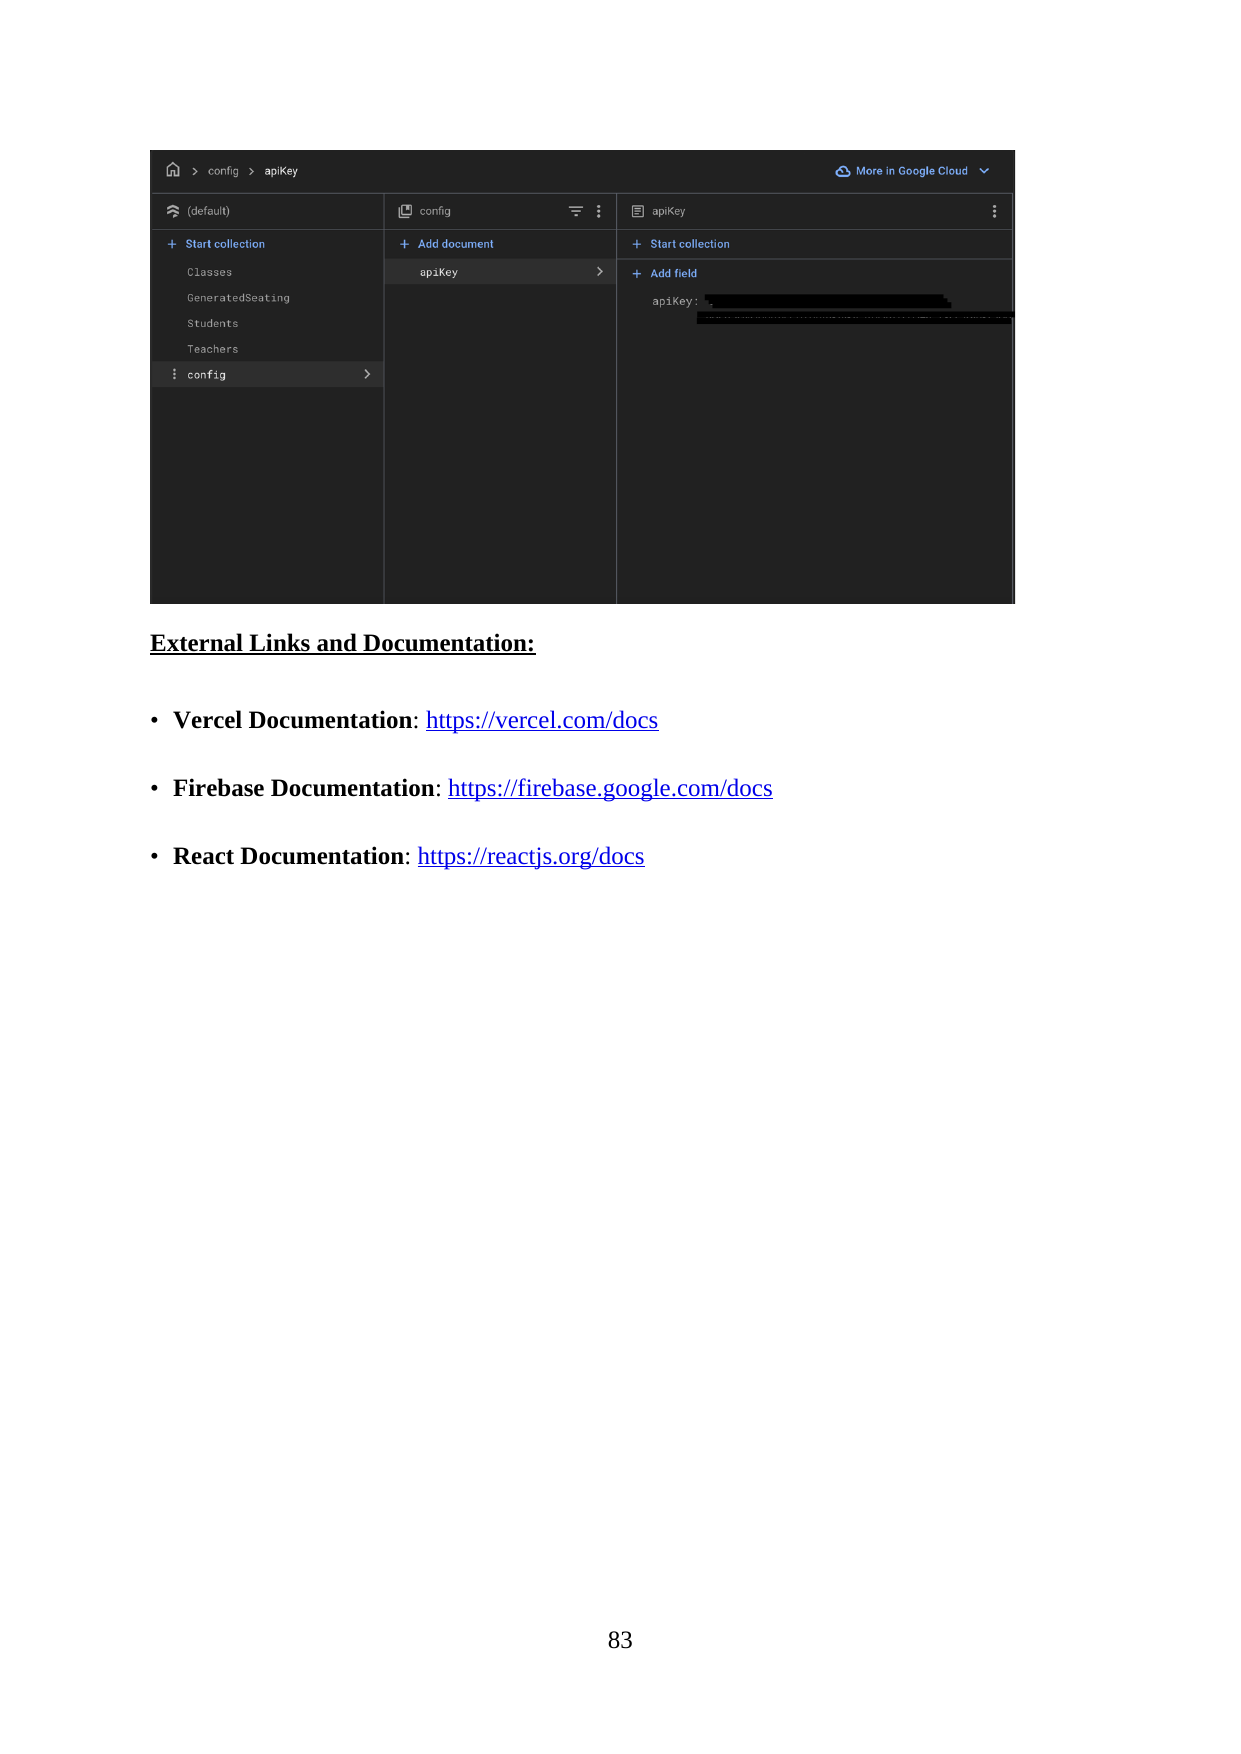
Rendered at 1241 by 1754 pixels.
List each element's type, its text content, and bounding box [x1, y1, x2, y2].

list React Documentation: https://reactjs.org/docs [150, 841, 1090, 870]
text External Links and Documentation: [150, 628, 1090, 657]
list Firebase Documentation: https://firebase.google.com/docs [150, 773, 1090, 802]
list Vercel Documentation: https://vercel.com/docs [150, 705, 1090, 733]
picture [150, 150, 1016, 604]
